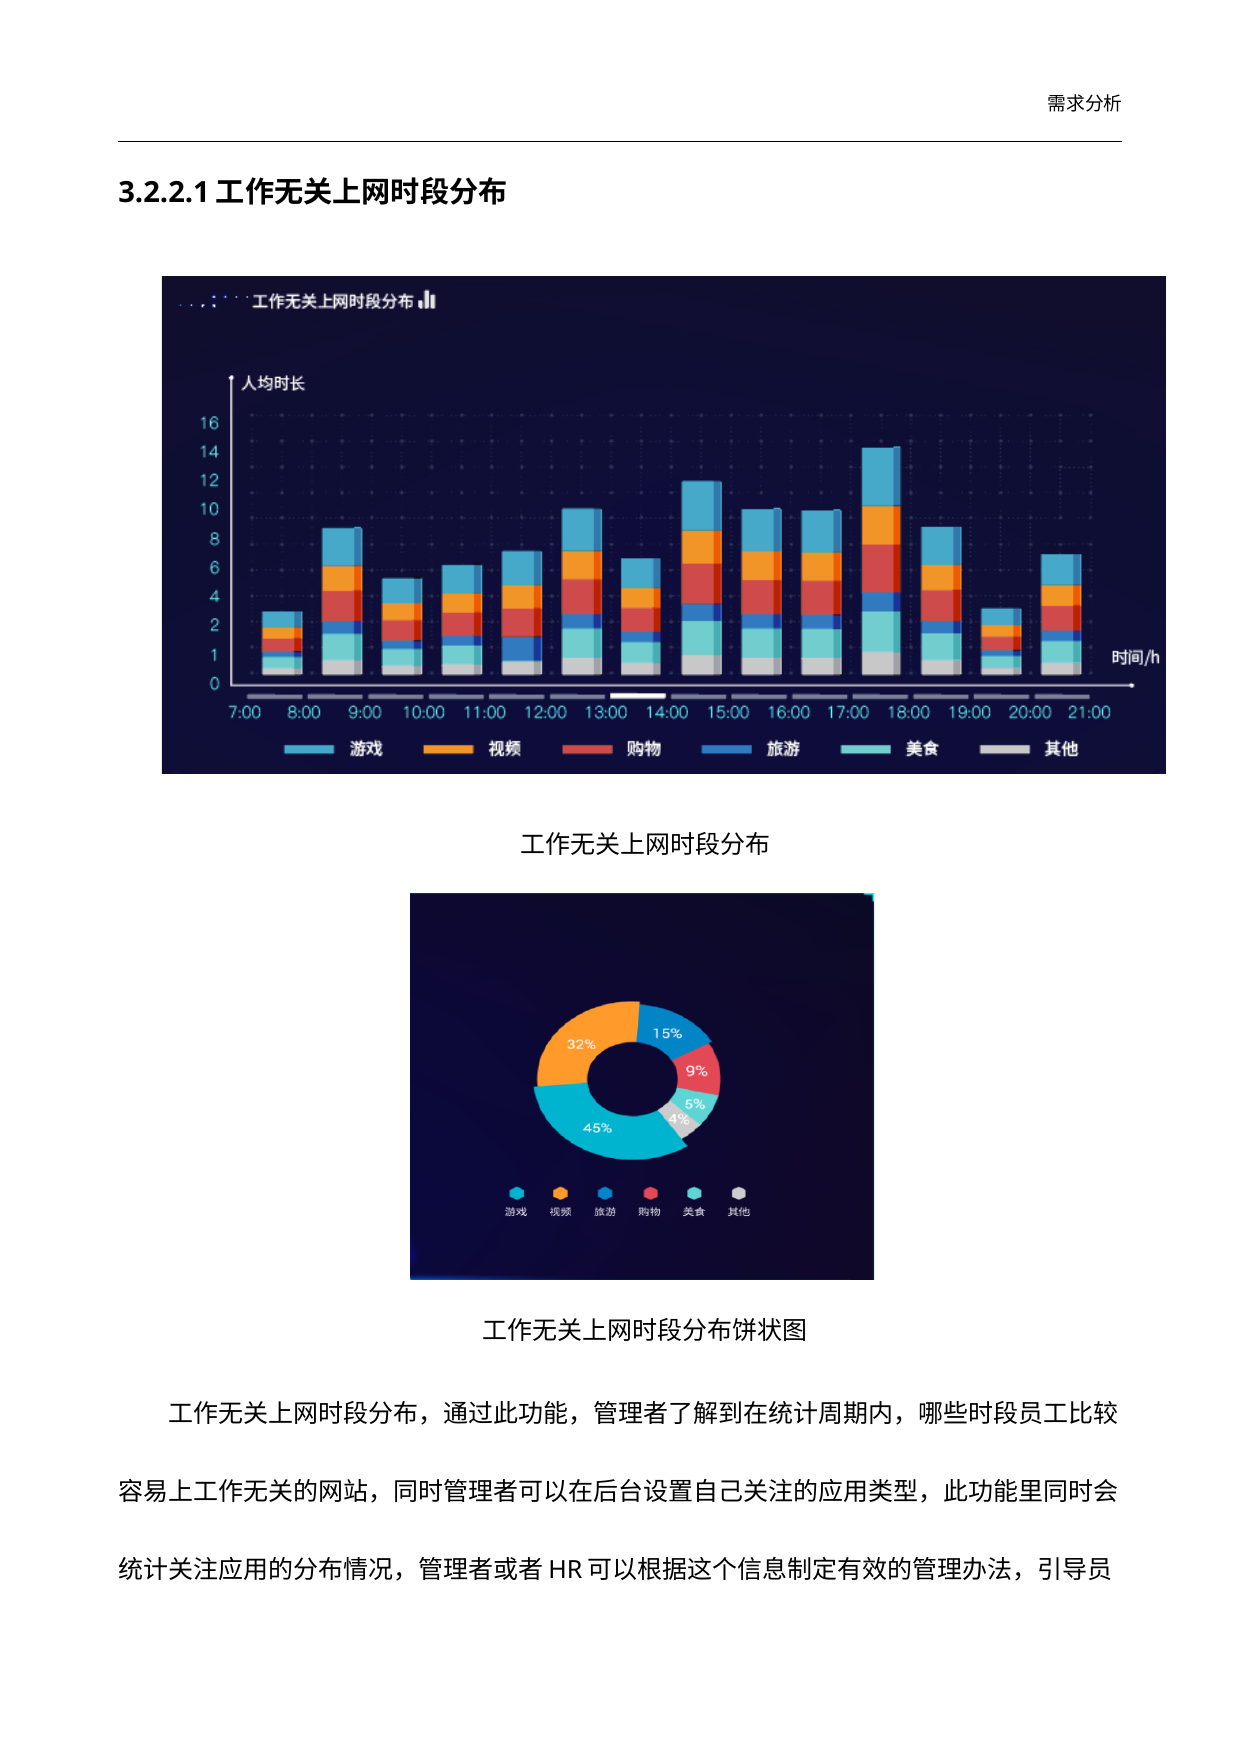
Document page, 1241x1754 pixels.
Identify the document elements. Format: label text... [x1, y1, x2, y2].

picture [410, 893, 875, 1280]
text 工作无关上网时段分布 [118, 810, 1122, 875]
text 工作无关上网时段分布饼状图 [118, 1296, 1122, 1361]
picture [161, 276, 1166, 774]
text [118, 1379, 1122, 1600]
subtitle 3.2.2.1工作无关上网时段分布 [118, 158, 1122, 223]
